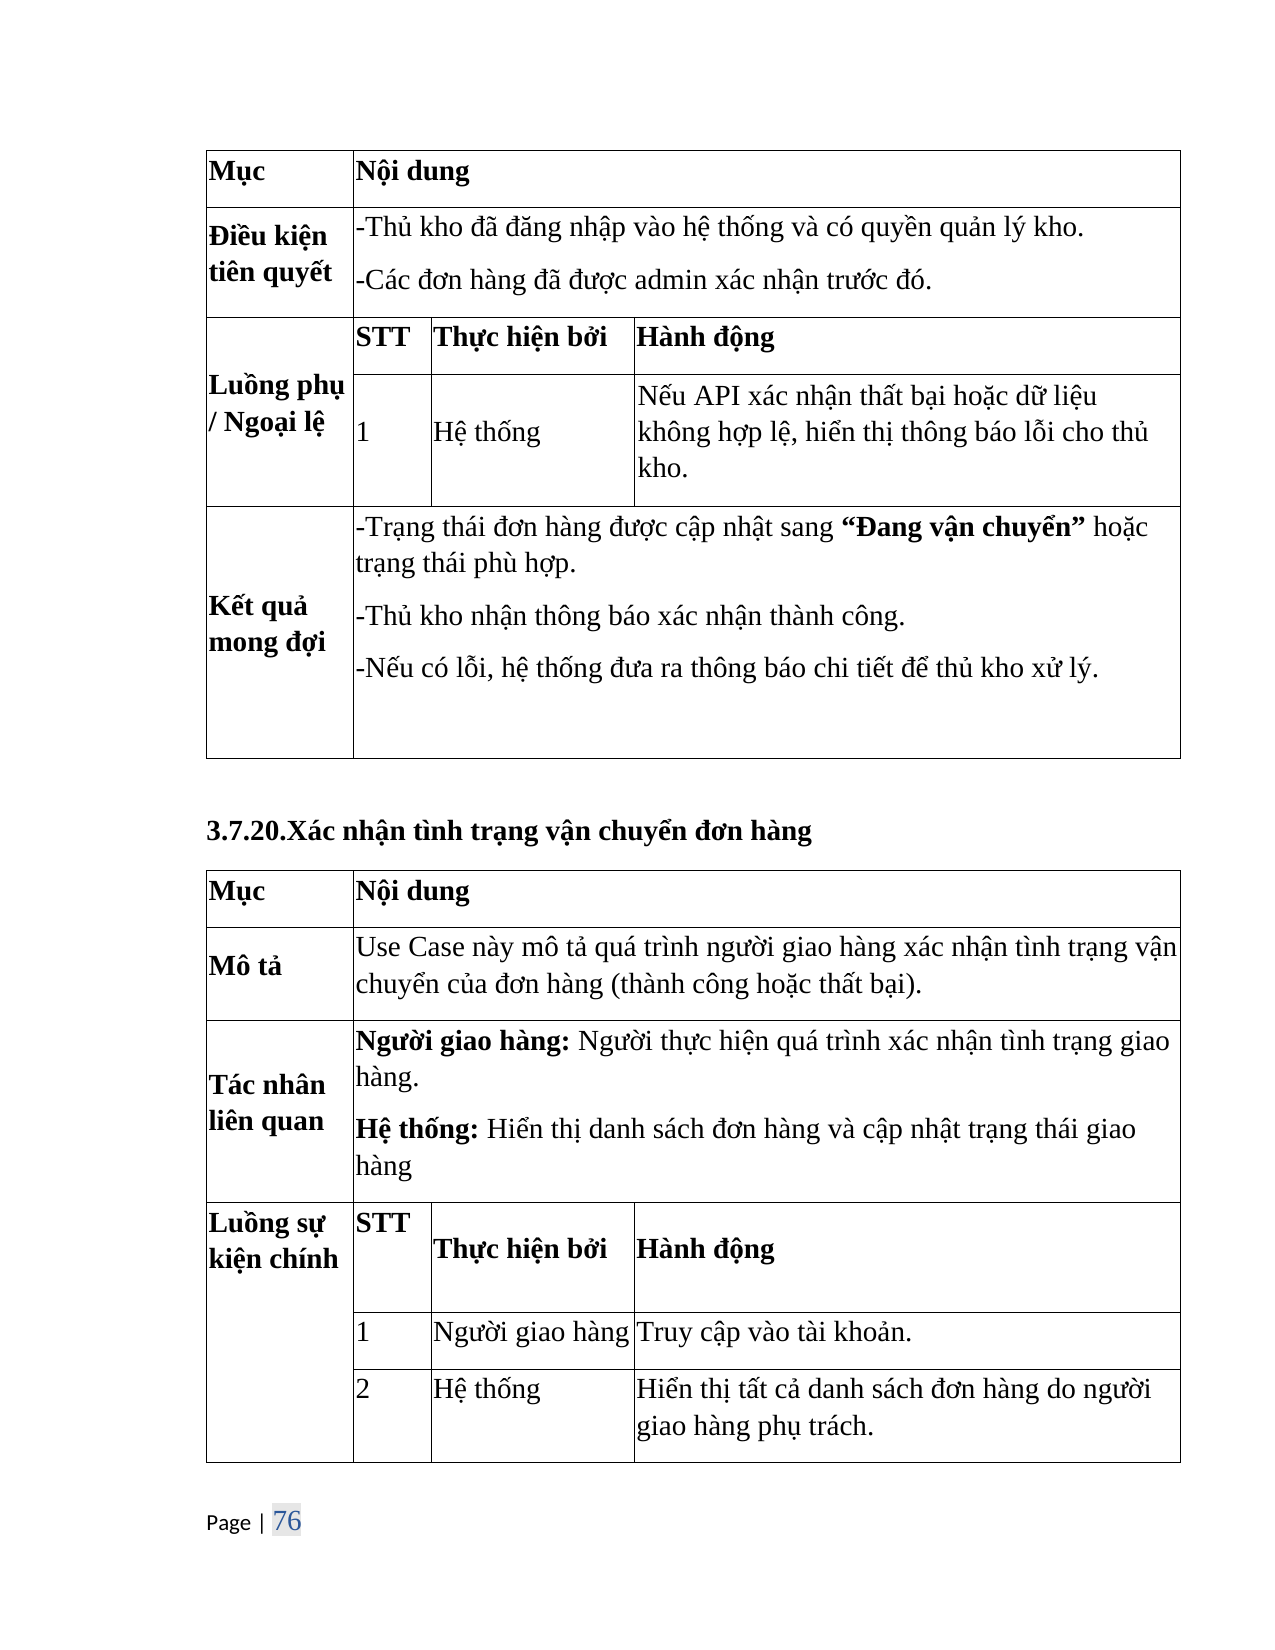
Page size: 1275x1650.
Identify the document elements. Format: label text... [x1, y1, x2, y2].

table_cell STT [354, 318, 431, 374]
table_cell -Trạng thái đơn hàng được cập nhật sang “Đang vận chuyển” hoặc trạng thái phù hợp. -Thủ kho nhận thông báo xác nhận thành công. -Nếu có lỗi, hệ thống đưa ra thông báo chi tiết để thủ kho xử lý. [354, 507, 1180, 758]
table_cell Use Case này mô tả quá trình người giao hàng xác nhận tình trạng vận chuyển của đơn hàng (thành công hoặc thất bại). [354, 928, 1180, 1020]
table_cell Mô tả [207, 928, 353, 1020]
table_cell Luồng sự kiện chính [207, 1203, 353, 1462]
table_header Nội dung [354, 151, 1180, 207]
table_cell Thực hiện bởi [432, 1203, 634, 1312]
table_cell Hệ thống [432, 1370, 634, 1462]
table_cell Hành động [635, 318, 1180, 374]
table_cell 2 [354, 1370, 431, 1462]
table_cell Luồng phụ / Ngoại lệ [207, 318, 353, 506]
table_cell STT [354, 1203, 431, 1312]
table_header Mục [207, 871, 353, 927]
table_cell Người giao hàng [432, 1313, 634, 1369]
table_cell -Thủ kho đã đăng nhập vào hệ thống và có quyền quản lý kho. -Các đơn hàng đã được admin xác nhận trước đó. [354, 208, 1180, 317]
table_cell Truy cập vào tài khoản. [635, 1313, 1180, 1369]
table_cell Điều kiện tiên quyết [207, 208, 353, 317]
subtitle 3.7.20.Xác nhận tình trạng vận chuyển đơn hàng [206, 820, 1187, 845]
table_cell Thực hiện bởi [432, 318, 634, 374]
table_header Mục [207, 151, 353, 207]
table_cell 1 [354, 375, 431, 506]
table_cell Hành động [635, 1203, 1180, 1312]
table_cell Tác nhân liên quan [207, 1021, 353, 1202]
table_cell 1 [354, 1313, 431, 1369]
table_cell [635, 375, 1180, 506]
table_cell Hệ thống [432, 375, 634, 506]
table_header Nội dung [354, 871, 1180, 927]
table_cell Người giao hàng: Người thực hiện quá trình xác nhận tình trạng giao hàng. Hệ thống: Hiển thị danh sách đơn hàng và cập nhật trạng thái giao hàng [354, 1021, 1180, 1202]
table_cell Kết quả mong đợi [207, 507, 353, 758]
table_cell Hiển thị tất cả danh sách đơn hàng do người giao hàng phụ trách. [635, 1370, 1180, 1462]
